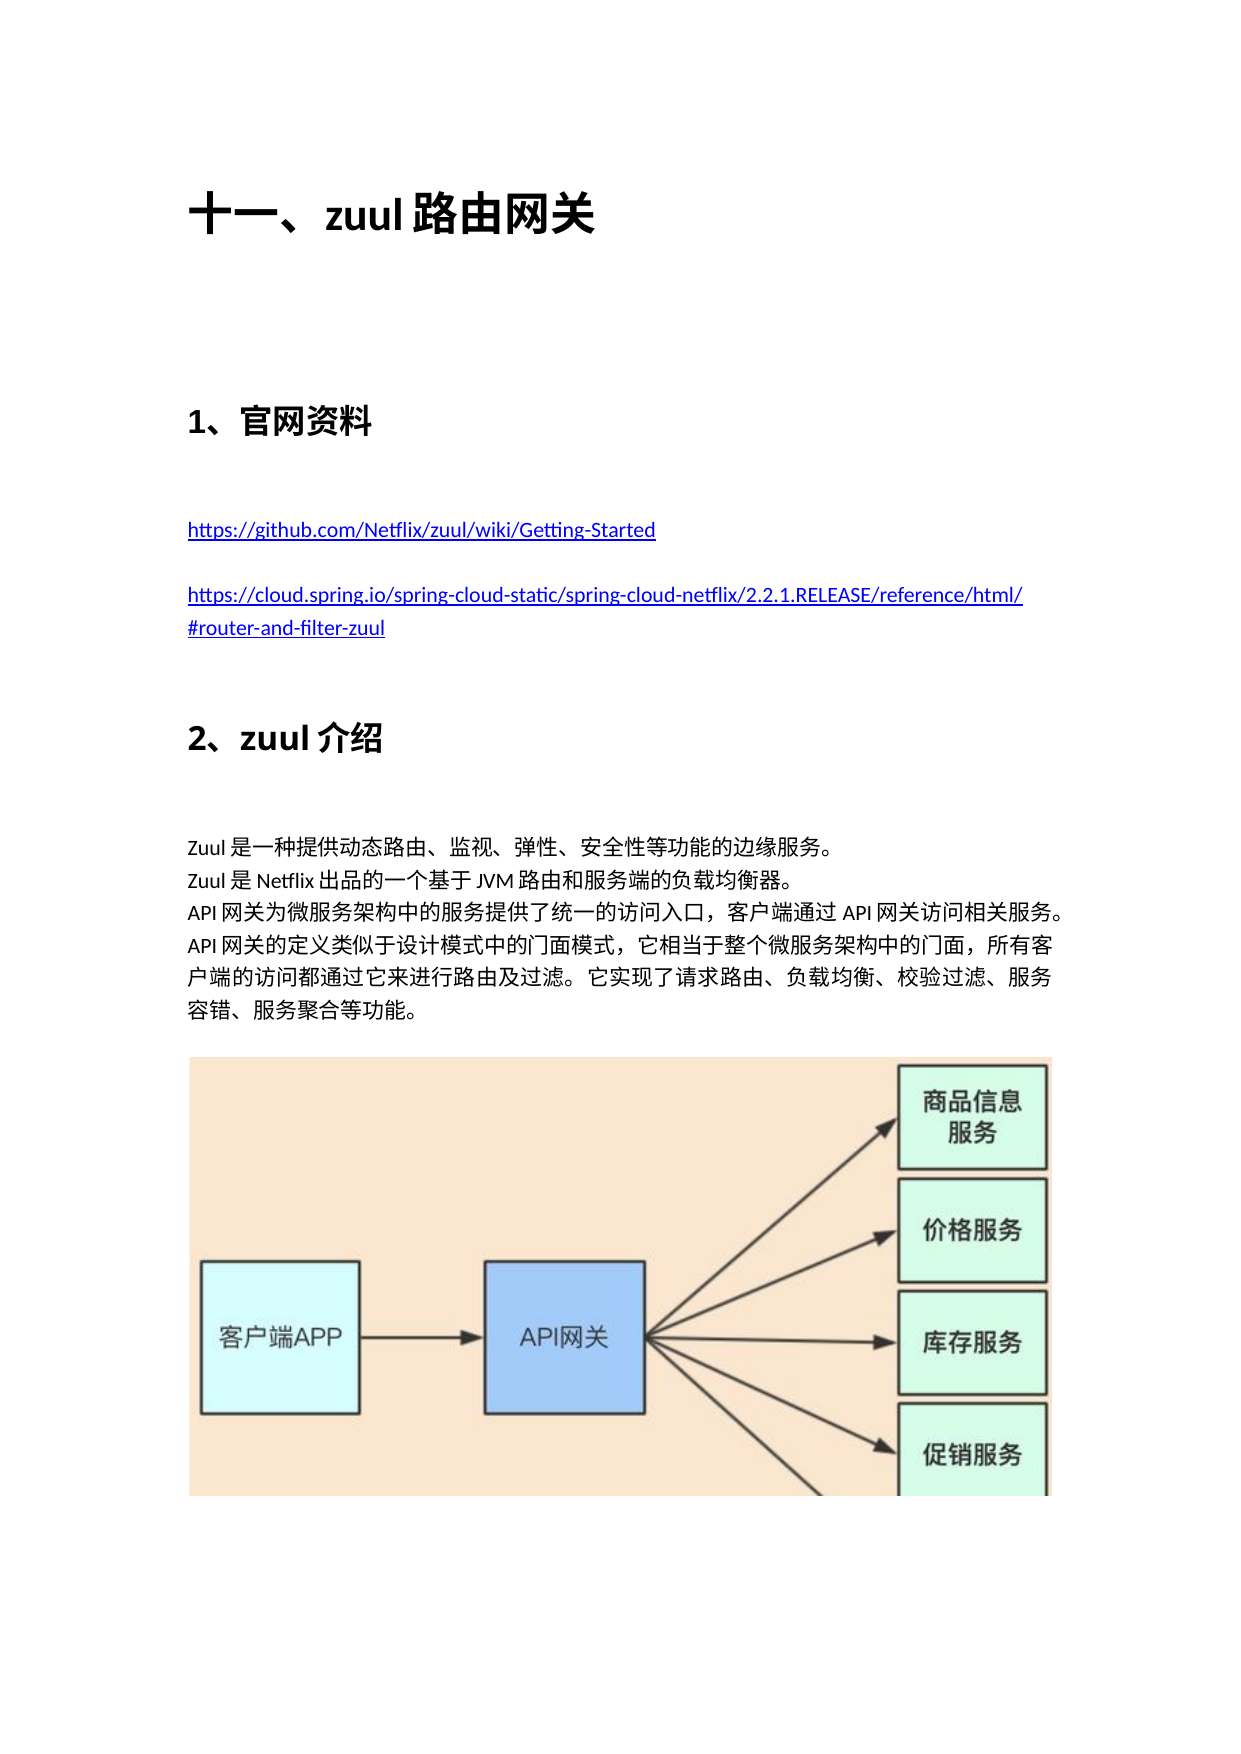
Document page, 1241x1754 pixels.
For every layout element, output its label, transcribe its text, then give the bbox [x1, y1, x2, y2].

subtitle zuul介绍 [187, 703, 1053, 768]
picture [187, 1057, 1053, 1496]
text API网关为微服务架构中的服务提供了统一的访问入口，客户端通过API网关访问相关服务。API网关的定义类似于设计模式中的门面模式，它相当于整个微服务架构中的门面，所有客户端的访问都通过它来进行路由及过滤。它实现了请求路由、负载均衡、校验过滤、服务容错、服务聚合等功能。 [187, 895, 1053, 1025]
list https://github.com/Netflix/zuul/wiki/Getting-Started [187, 513, 1053, 546]
text Zuul是一种提供动态路由、监视、弹性、安全性等功能的边缘服务。 [187, 830, 1053, 862]
list https://cloud.spring.io/spring-cloud-static/spring-cloud-netflix/2.2.1.RELEASE/reference/html/#router-and-filter-zuul [187, 578, 1053, 643]
subtitle 官网资料 [187, 387, 1053, 452]
subtitle zuul路由网关 [187, 162, 1053, 259]
text Zuul是Netflix出品的一个基于JVM路由和服务端的负载均衡器。 [187, 862, 1053, 895]
